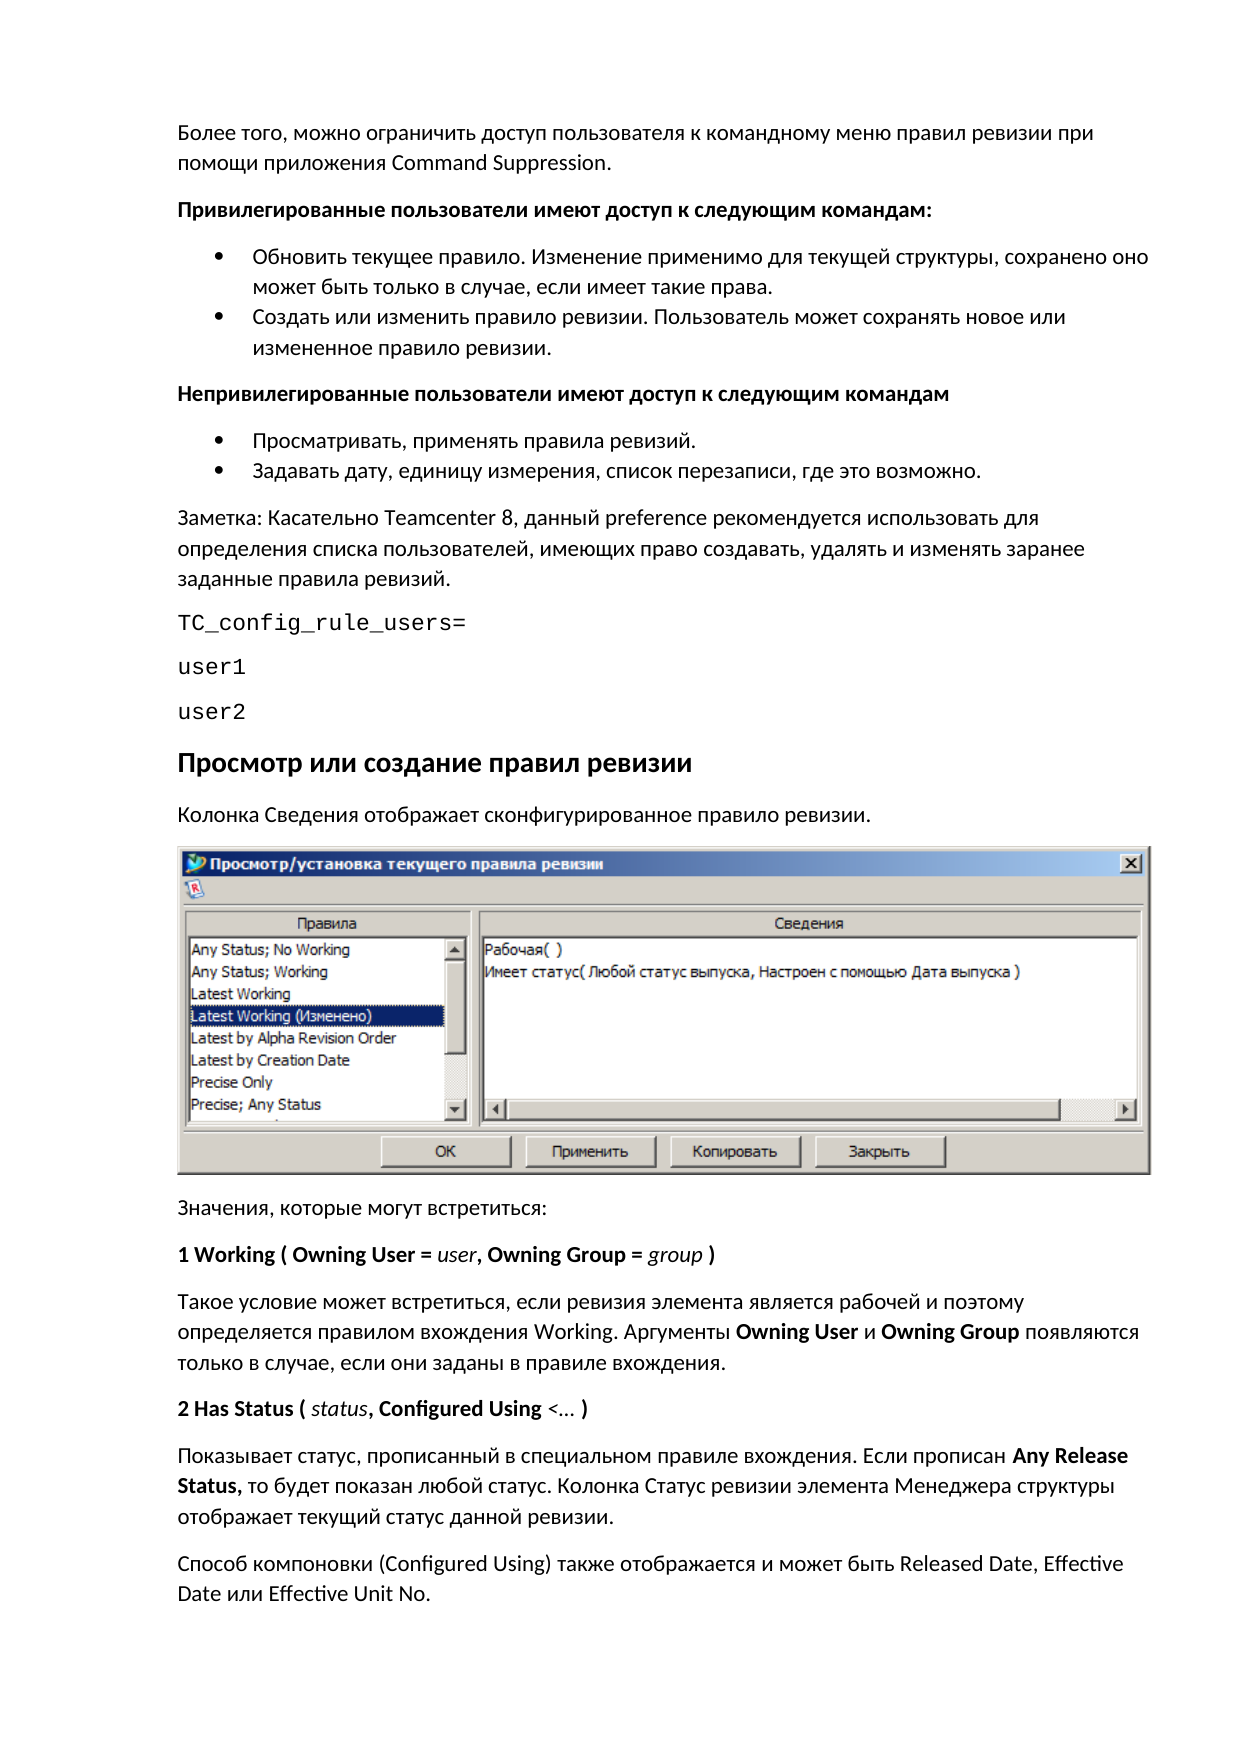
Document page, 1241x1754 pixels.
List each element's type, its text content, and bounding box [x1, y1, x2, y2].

text Значения, которые могут встретиться: [177, 1193, 1152, 1221]
text 2 Has Status ( status, Configured Using <... ) [177, 1394, 1152, 1422]
text TC_config_rule_users= [177, 611, 1152, 637]
list Задавать дату, единицу измерения, список перезаписи, где это возможно. [215, 457, 1152, 485]
picture [177, 846, 1152, 1175]
text Заметка: Касательно Teamcenter 8, данный preference рекомендуется использовать для определения списка пользователей, имеющих право создавать, удалять и изменять заранее заданные правила ревизий. [177, 503, 1152, 592]
text Более того, можно ограничить доступ пользователя к командному меню правил ревизии при помощи приложения Command Suppression. [177, 118, 1152, 176]
text Показывает статус, прописанный в специальном правиле вхождения. Если прописан Any Release Status, то будет показан любой статус. Колонка Статус ревизии элемента Менеджера структуры отображает текущий статус данной ревизии. [177, 1441, 1152, 1530]
text Непривилегированные пользователи имеют доступ к следующим командам [177, 379, 1152, 408]
text Колонка Сведения отображает сконфигурированное правило ревизии. [177, 800, 1152, 828]
text Просмотр или создание правил ревизии [177, 744, 1152, 780]
list Обновить текущее правило. Изменение применимо для текущей структуры, сохранено оно может быть только в случае, если имеет такие права. [215, 242, 1152, 300]
list Просматривать, применять правила ревизий. [215, 426, 1152, 454]
text user1 [177, 655, 1152, 681]
text 1 Working ( Owning User = user, Owning Group = group ) [177, 1240, 1152, 1268]
list Создать или изменить правило ревизии. Пользователь может сохранять новое или измененное правило ревизии. [215, 302, 1152, 361]
text Такое условие может встретиться, если ревизия элемента является рабочей и поэтому определяется правилом вхождения Working. Аргументы Owning User и Owning Group появляются только в случае, если они заданы в правиле вхождения. [177, 1287, 1152, 1376]
text Привилегированные пользователи имеют доступ к следующим командам: [177, 195, 1152, 223]
text user2 [177, 700, 1152, 726]
text Способ компоновки (Configured Using) также отображается и может быть Released Date, Effective Date или Effective Unit No. [177, 1549, 1152, 1607]
